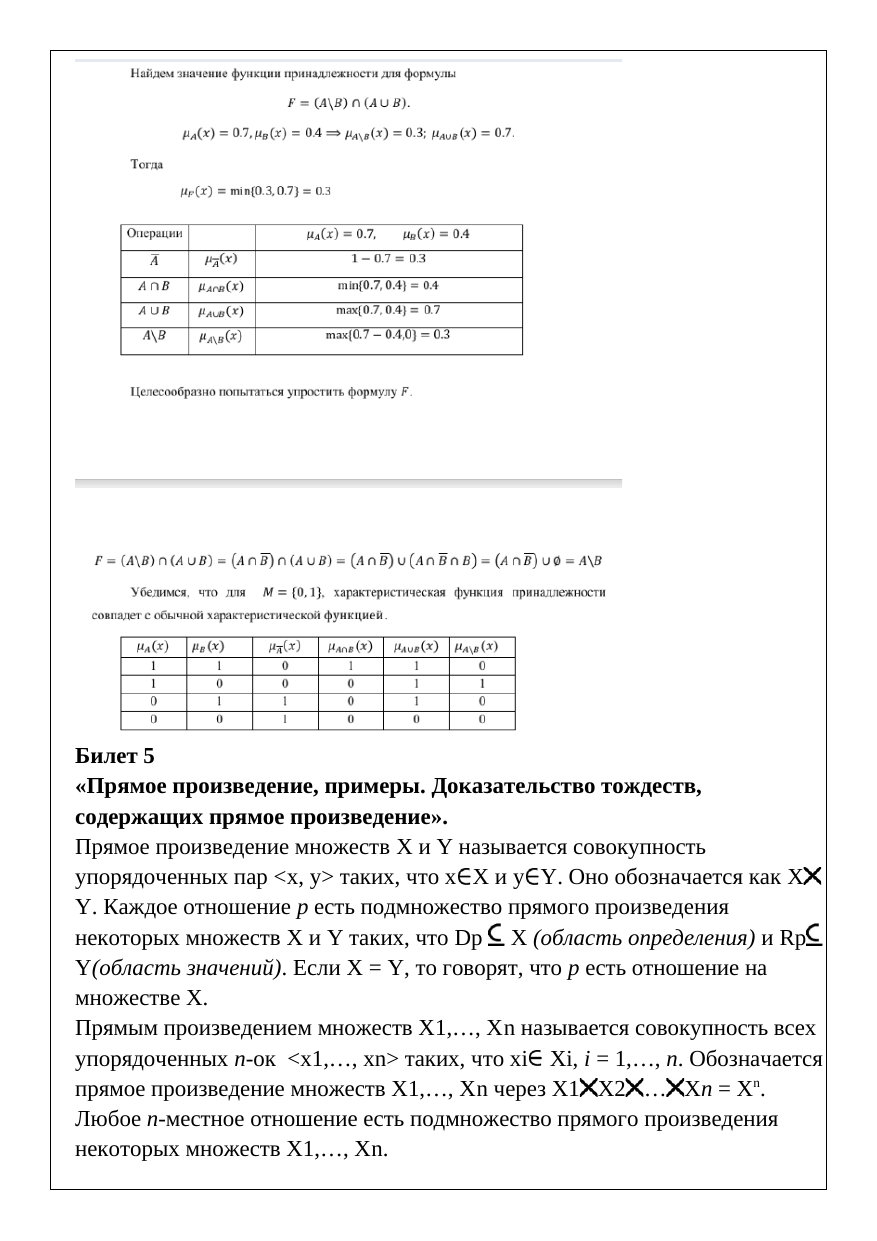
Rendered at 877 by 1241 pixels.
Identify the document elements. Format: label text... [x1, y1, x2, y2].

picture [75, 59, 623, 739]
picture [625, 1078, 644, 1097]
picture [488, 923, 505, 946]
text Прямым произведением множеств Х1,…, Хn называется совокупность всех упорядоченных n-ок <x1,…, xn> таких, что хi Хi, i = 1,…, n. Обозначается прямое произведение множеств Х1,…, Хn через Х1Х2…Хn = Хn. Любое n-местное отношение есть подмножество прямого произведения некоторых множеств Х1,…, Хn. [75, 1014, 826, 1162]
picture [806, 923, 823, 946]
picture [524, 867, 541, 885]
text «Прямое произведение, примеры. Доказательство тождеств, содержащих прямое произведение». [75, 772, 826, 829]
picture [579, 1078, 598, 1097]
picture [803, 867, 822, 885]
picture [527, 1048, 544, 1066]
text Прямое произведение множеств X и Y называется совокупность упорядоченных пар <x, y> таких, что хХ и yY. Оно обозначается как X Y. Каждое отношение р есть подмножество прямого произведения некоторых множеств X и Y таких, что Dp X (область определения) и Rp Y(область значений). Если X = Y, то говорят, что р есть отношение на множестве Х. [75, 833, 826, 1011]
picture [666, 1078, 685, 1097]
text Билет 5 [75, 742, 826, 769]
picture [456, 867, 473, 885]
